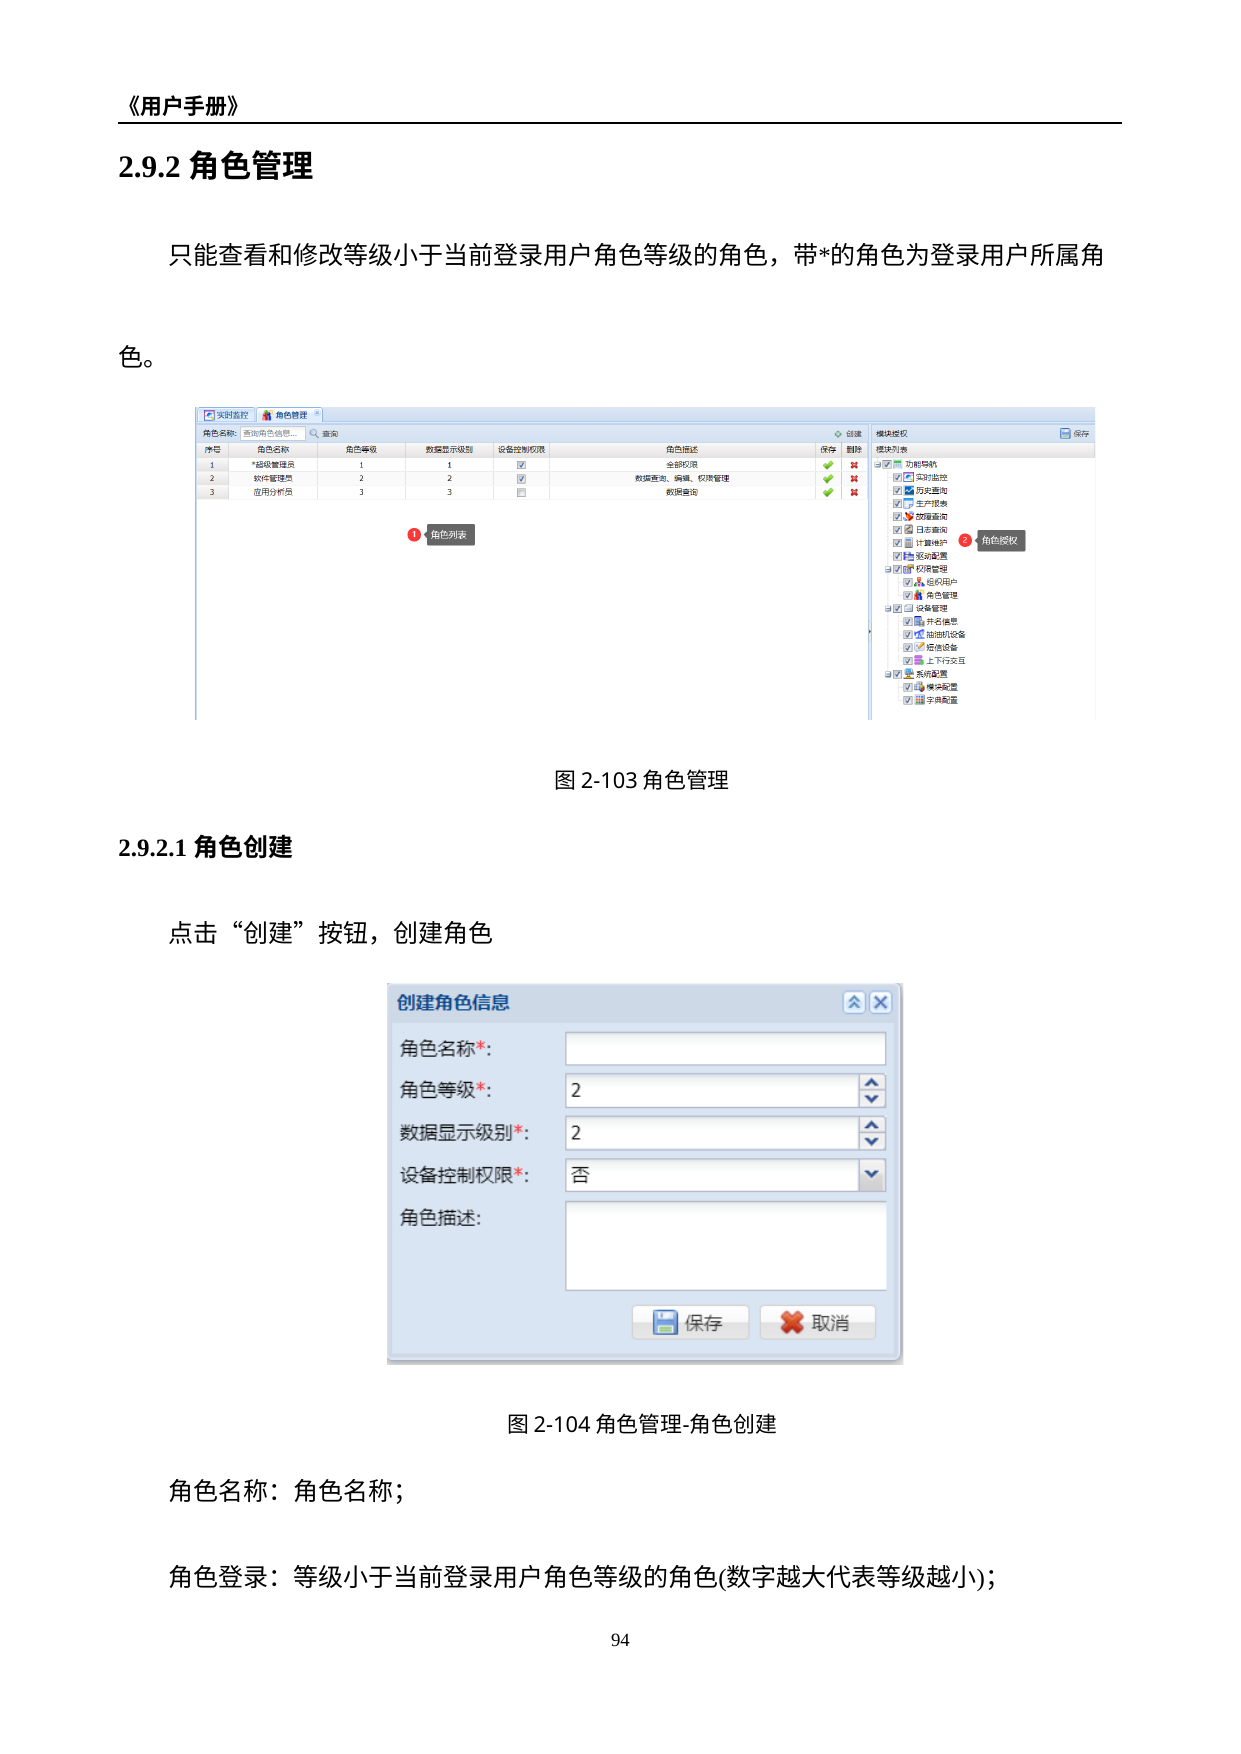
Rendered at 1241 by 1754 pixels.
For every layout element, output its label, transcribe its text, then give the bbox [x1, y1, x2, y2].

text 角色登录：等级小于当前登录用户角色等级的角色(数字越大代表等级越小)； [118, 1541, 1122, 1609]
picture [387, 983, 904, 1365]
text 点击“创建”按钮，创建角色 [118, 898, 1122, 966]
picture [195, 407, 1096, 720]
subtitle 2.9.2.1 角色创建 [118, 812, 1122, 879]
text 只能查看和修改等级小于当前登录用户角色等级的角色，带*的角色为登录用户所属角色。 [118, 220, 1122, 390]
text 角色名称：角色名称； [118, 1455, 1122, 1523]
text 图2-103角色管理 [118, 762, 1122, 796]
text 图2-104角色管理-角色创建 [118, 1406, 1122, 1439]
subtitle 2.9.2 角色管理 [118, 129, 1122, 197]
